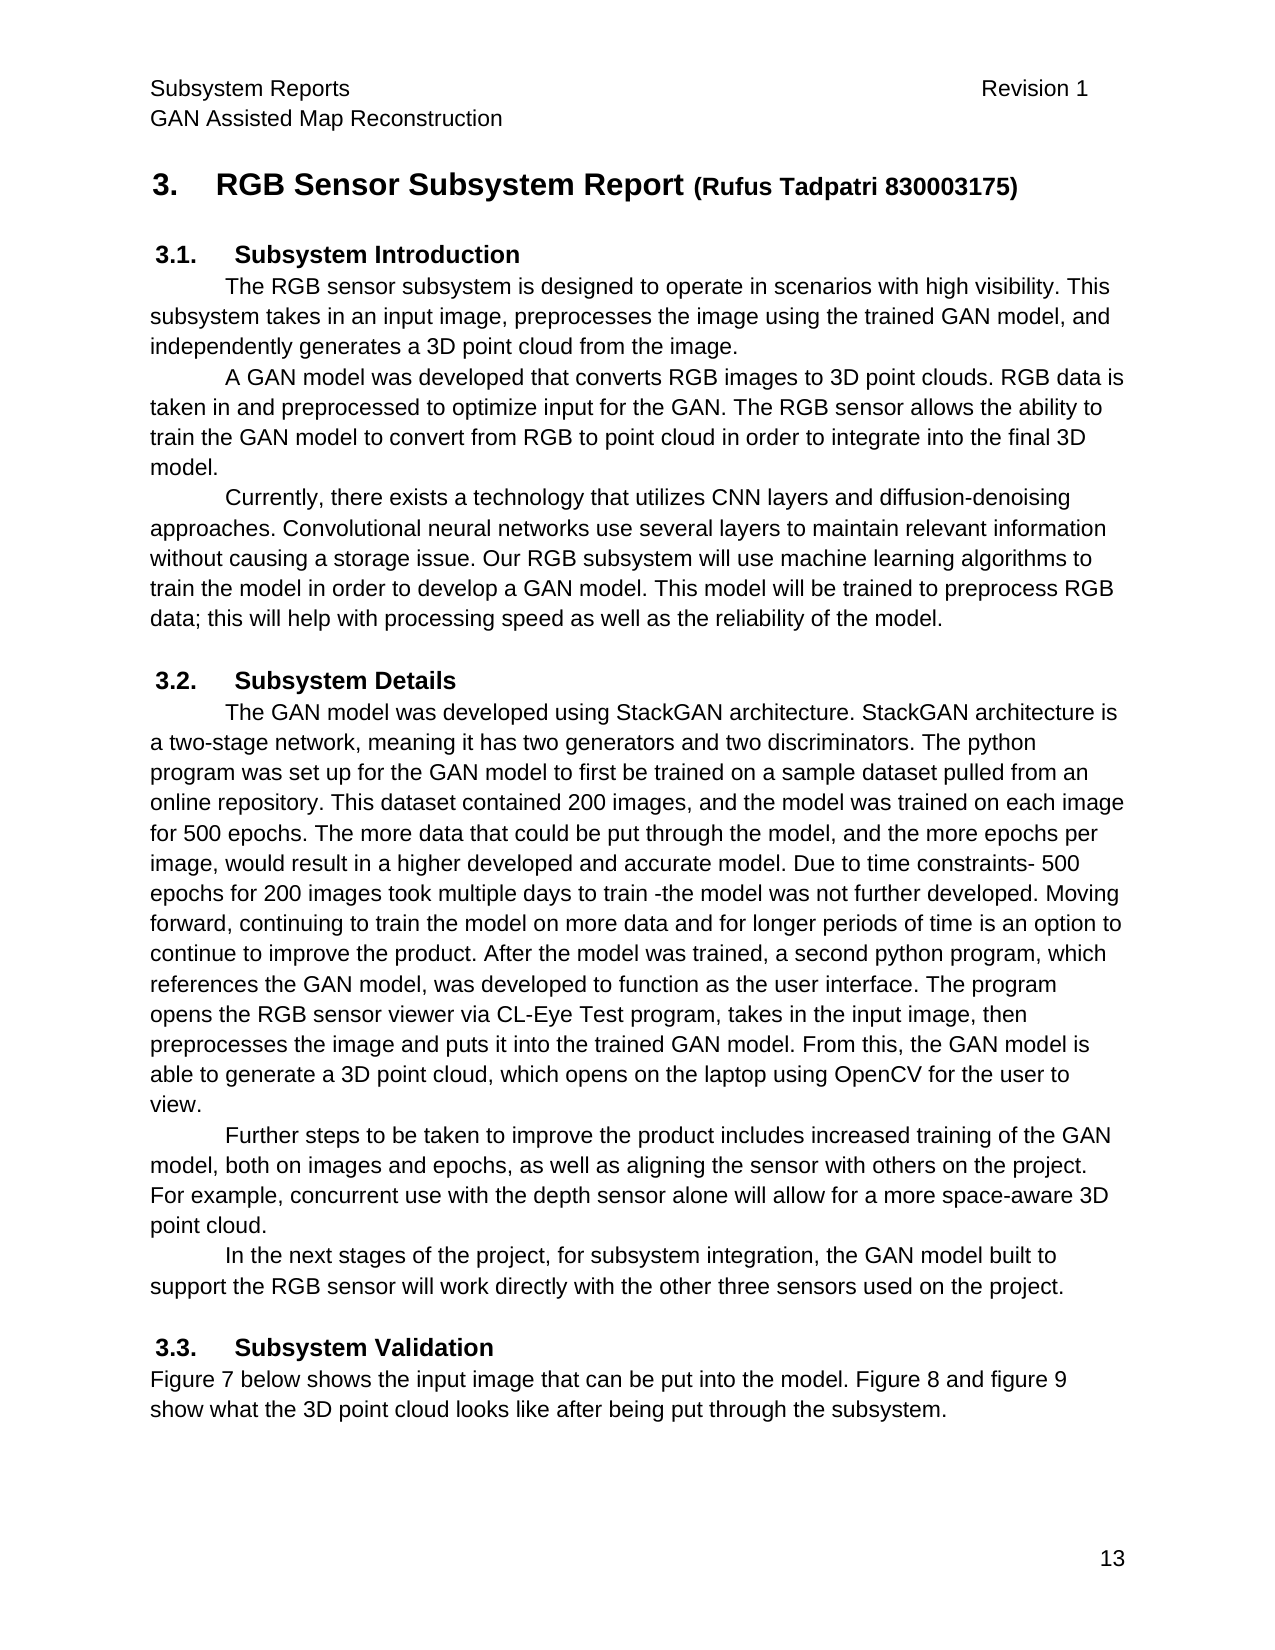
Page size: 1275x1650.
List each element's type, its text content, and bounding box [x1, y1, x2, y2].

text The GAN model was developed using StackGAN architecture. StackGAN architecture is a two-stage network, meaning it has two generators and two discriminators. The python program was set up for the GAN model to first be trained on a sample dataset pulled from an online repository. This dataset contained 200 images, and the model was trained on each image for 500 epochs. The more data that could be put through the model, and the more epochs per image, would result in a higher developed and accurate model. Due to time constraints- 500 epochs for 200 images took multiple days to train -the model was not further developed. Moving forward, continuing to train the model on more data and for longer periods of time is an option to continue to improve the product. After the model was trained, a second python program, which references the GAN model, was developed to function as the user interface. The program opens the RGB sensor viewer via CL-Eye Test program, takes in the input image, then preprocesses the image and puts it into the trained GAN model. From this, the GAN model is able to generate a 3D point cloud, which opens on the laptop using OpenCV for the user to view. [150, 699, 1125, 1118]
text Further steps to be taken to improve the product includes increased training of the GAN model, both on images and epochs, as well as aligning the sensor with others on the project. For example, concurrent use with the depth sensor alone will allow for a more space-aware 3D point cloud. [150, 1122, 1125, 1238]
list Subsystem Validation [197, 1333, 1125, 1362]
text A GAN model was developed that converts RGB images to 3D point clouds. RGB data is taken in and preprocessed to optimize input for the GAN. The RGB sensor allows the ability to train the GAN model to convert from RGB to point cloud in order to integrate into the final 3D model. [150, 363, 1125, 481]
list RGB Sensor Subsystem Report (Rufus Tadpatri 830003175) [178, 166, 1125, 202]
text Currently, there exists a technology that utilizes CNN layers and diffusion-denoising approaches. Convolutional neural networks use several layers to maintain relevant information without causing a storage issue. Our RGB subsystem will use machine learning algorithms to train the model in order to develop a GAN model. This model will be trained to preprocess RGB data; this will help with processing speed as well as the reliability of the model. [150, 484, 1125, 632]
text The RGB sensor subsystem is designed to operate in scenarios with high visibility. This subsystem takes in an input image, preprocesses the image using the trained GAN model, and independently generates a 3D point cloud from the image. [150, 273, 1125, 360]
list Subsystem Introduction [197, 240, 1125, 269]
list Subsystem Details [197, 666, 1125, 694]
text Figure 7 below shows the input image that can be put into the model. Figure 8 and figure 9 show what the 3D point cloud looks like after being put through the subsystem. [150, 1366, 1125, 1423]
text In the next stages of the project, for subsystem integration, the GAN model built to support the RGB sensor will work directly with the other three sensors used on the project. [150, 1242, 1125, 1299]
